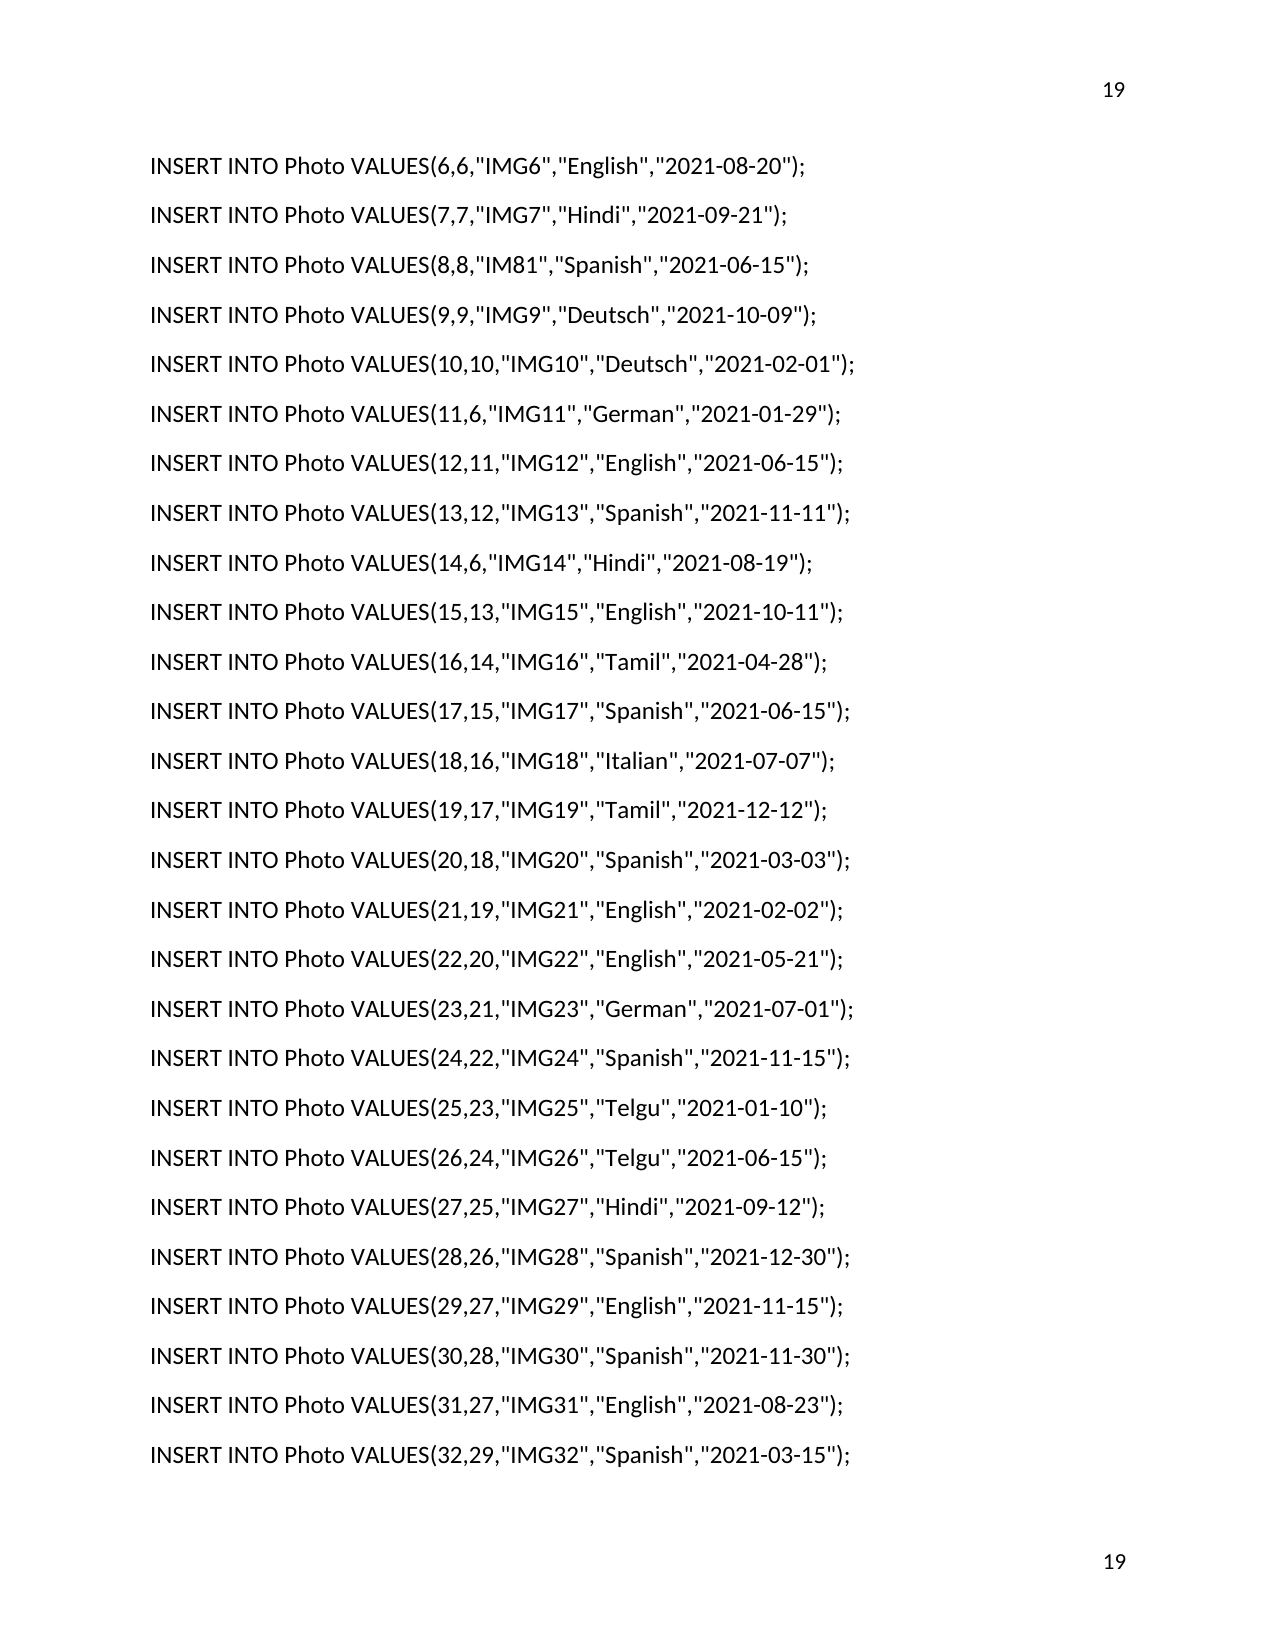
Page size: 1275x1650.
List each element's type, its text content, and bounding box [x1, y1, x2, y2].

text INSERT INTO Photo VALUES(16,14,"IMG16","Tamil","2021-04-28"); [150, 646, 1125, 676]
text INSERT INTO Photo VALUES(14,6,"IMG14","Hindi","2021-08-19"); [150, 547, 1125, 577]
text INSERT INTO Photo VALUES(28,26,"IMG28","Spanish","2021-12-30"); [150, 1241, 1125, 1271]
text INSERT INTO Photo VALUES(10,10,"IMG10","Deutsch","2021-02-01"); [150, 348, 1125, 379]
text INSERT INTO Photo VALUES(25,23,"IMG25","Telgu","2021-01-10"); [150, 1092, 1125, 1123]
text INSERT INTO Photo VALUES(8,8,"IM81","Spanish","2021-06-15"); [150, 249, 1125, 280]
text INSERT INTO Photo VALUES(22,20,"IMG22","English","2021-05-21"); [150, 943, 1125, 974]
text INSERT INTO Photo VALUES(31,27,"IMG31","English","2021-08-23"); [150, 1389, 1125, 1420]
text INSERT INTO Photo VALUES(23,21,"IMG23","German","2021-07-01"); [150, 993, 1125, 1023]
text INSERT INTO Photo VALUES(19,17,"IMG19","Tamil","2021-12-12"); [150, 794, 1125, 825]
text INSERT INTO Photo VALUES(32,29,"IMG32","Spanish","2021-03-15"); [150, 1439, 1125, 1470]
text INSERT INTO Photo VALUES(20,18,"IMG20","Spanish","2021-03-03"); [150, 844, 1125, 875]
text INSERT INTO Photo VALUES(24,22,"IMG24","Spanish","2021-11-15"); [150, 1042, 1125, 1073]
text INSERT INTO Photo VALUES(21,19,"IMG21","English","2021-02-02"); [150, 894, 1125, 924]
text INSERT INTO Photo VALUES(9,9,"IMG9","Deutsch","2021-10-09"); [150, 299, 1125, 329]
text INSERT INTO Photo VALUES(6,6,"IMG6","English","2021-08-20"); [150, 150, 1125, 181]
text INSERT INTO Photo VALUES(15,13,"IMG15","English","2021-10-11"); [150, 596, 1125, 627]
text INSERT INTO Photo VALUES(26,24,"IMG26","Telgu","2021-06-15"); [150, 1142, 1125, 1172]
text INSERT INTO Photo VALUES(13,12,"IMG13","Spanish","2021-11-11"); [150, 497, 1125, 528]
text INSERT INTO Photo VALUES(30,28,"IMG30","Spanish","2021-11-30"); [150, 1340, 1125, 1371]
text INSERT INTO Photo VALUES(12,11,"IMG12","English","2021-06-15"); [150, 447, 1125, 478]
text INSERT INTO Photo VALUES(7,7,"IMG7","Hindi","2021-09-21"); [150, 199, 1125, 230]
text INSERT INTO Photo VALUES(27,25,"IMG27","Hindi","2021-09-12"); [150, 1191, 1125, 1222]
text INSERT INTO Photo VALUES(29,27,"IMG29","English","2021-11-15"); [150, 1290, 1125, 1321]
text INSERT INTO Photo VALUES(11,6,"IMG11","German","2021-01-29"); [150, 398, 1125, 428]
text INSERT INTO Photo VALUES(18,16,"IMG18","Italian","2021-07-07"); [150, 745, 1125, 776]
text INSERT INTO Photo VALUES(17,15,"IMG17","Spanish","2021-06-15"); [150, 695, 1125, 726]
